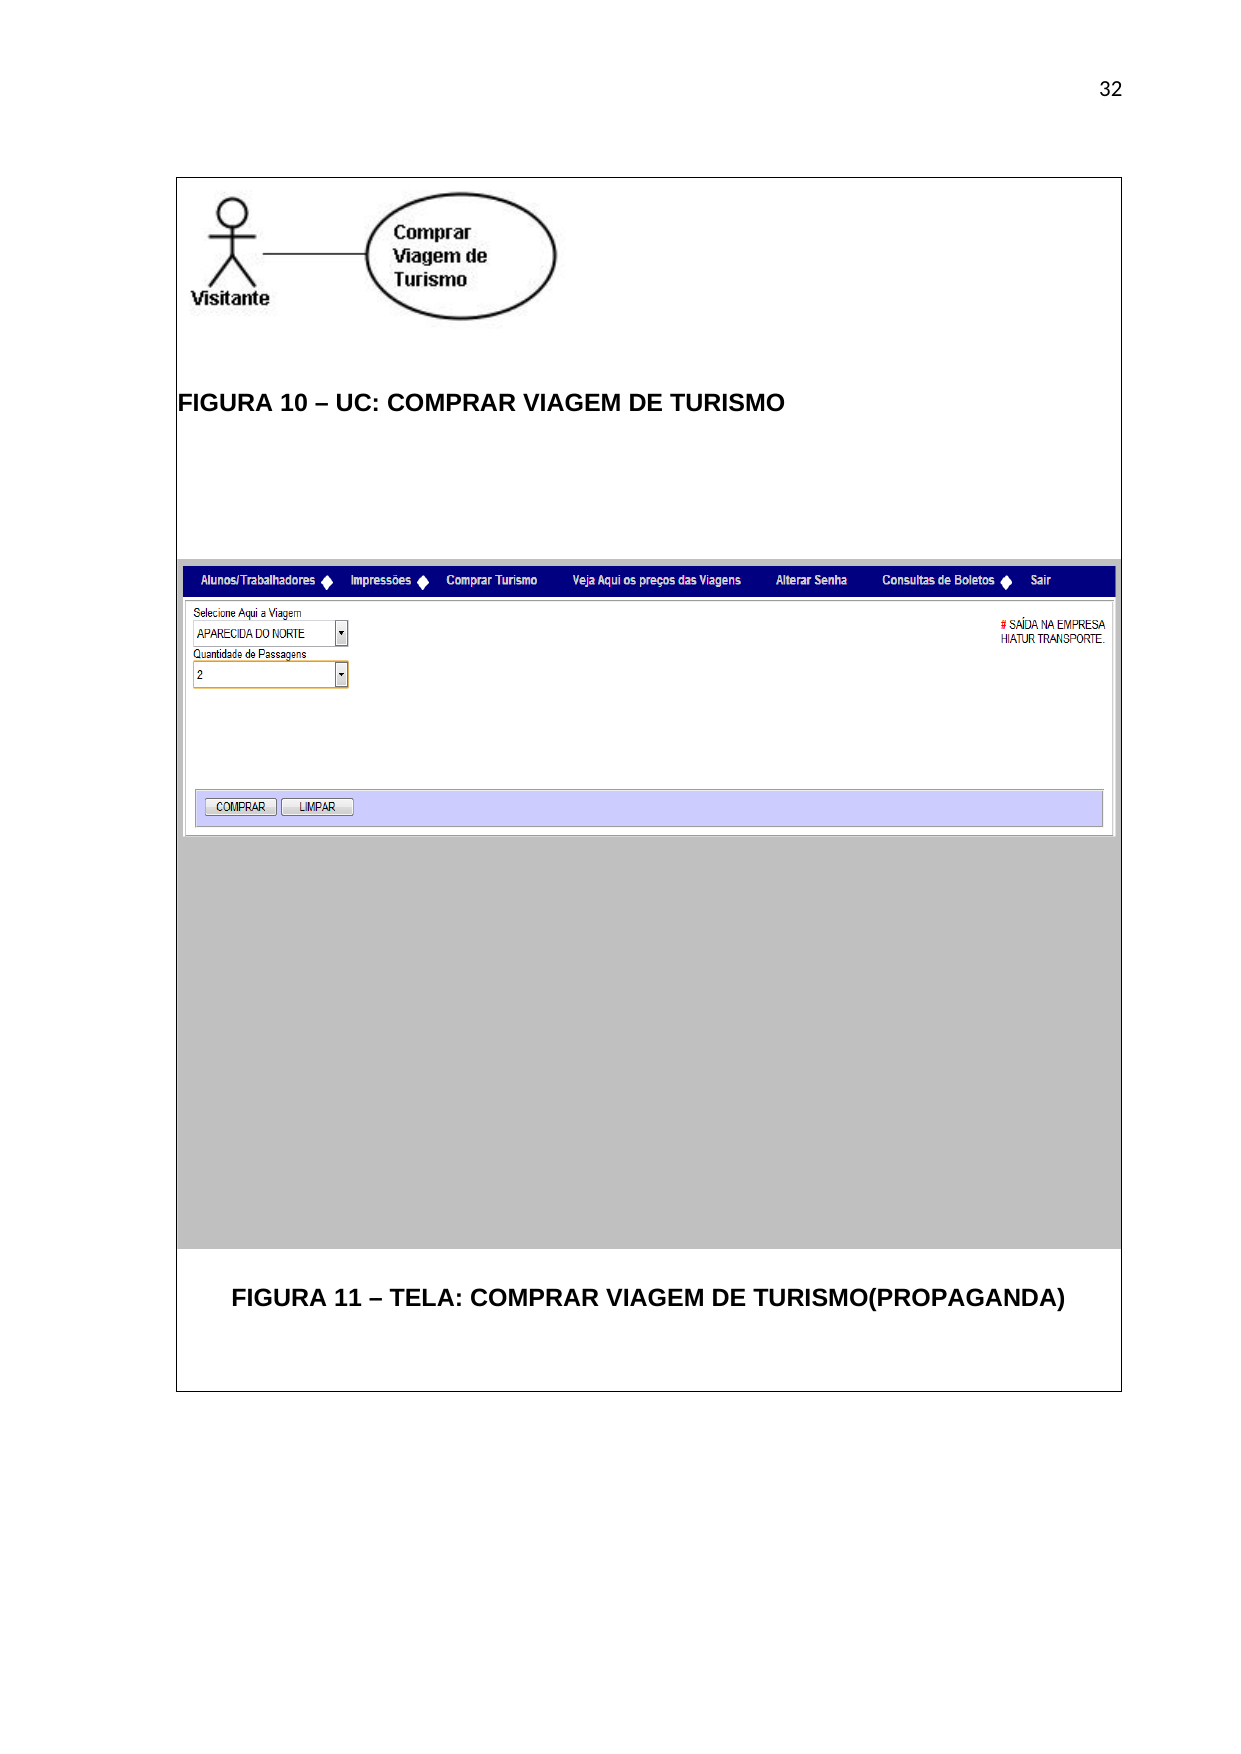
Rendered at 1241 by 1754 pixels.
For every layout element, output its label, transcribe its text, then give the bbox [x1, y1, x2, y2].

table_cell FIGURA 10 – UC: COMPRAR VIAGEM DE TURISMO FIGURA 11 – TELA: COMPRAR VIAGEM DE TURISMO(PROPAGANDA) FIGURA 12 – TELA: COMPRAR VIAGEM DE TURISMO (HÁ VAGAS) FIGURA 13 – TELA: COMPRAR VIAGEM DE TURISMO (NÃO HÁ MAIS TURISMO) FIGURA 14 – TELA: COMPRAR VIAGEM DE TURISMO (IMPRIMIR BOLETO) FIGURA 15 – TELA: COMPRAR VIAGEM DE TURISMO (BOLETO) [177, 1249, 1121, 1391]
picture [177, 178, 570, 354]
table_cell FIGURA 10 – UC: COMPRAR VIAGEM DE TURISMO FIGURA 11 – TELA: COMPRAR VIAGEM DE TURISMO(PROPAGANDA) FIGURA 12 – TELA: COMPRAR VIAGEM DE TURISMO (HÁ VAGAS) FIGURA 13 – TELA: COMPRAR VIAGEM DE TURISMO (NÃO HÁ MAIS TURISMO) FIGURA 14 – TELA: COMPRAR VIAGEM DE TURISMO (IMPRIMIR BOLETO) FIGURA 15 – TELA: COMPRAR VIAGEM DE TURISMO (BOLETO) [177, 178, 1121, 559]
picture [177, 559, 1121, 1249]
